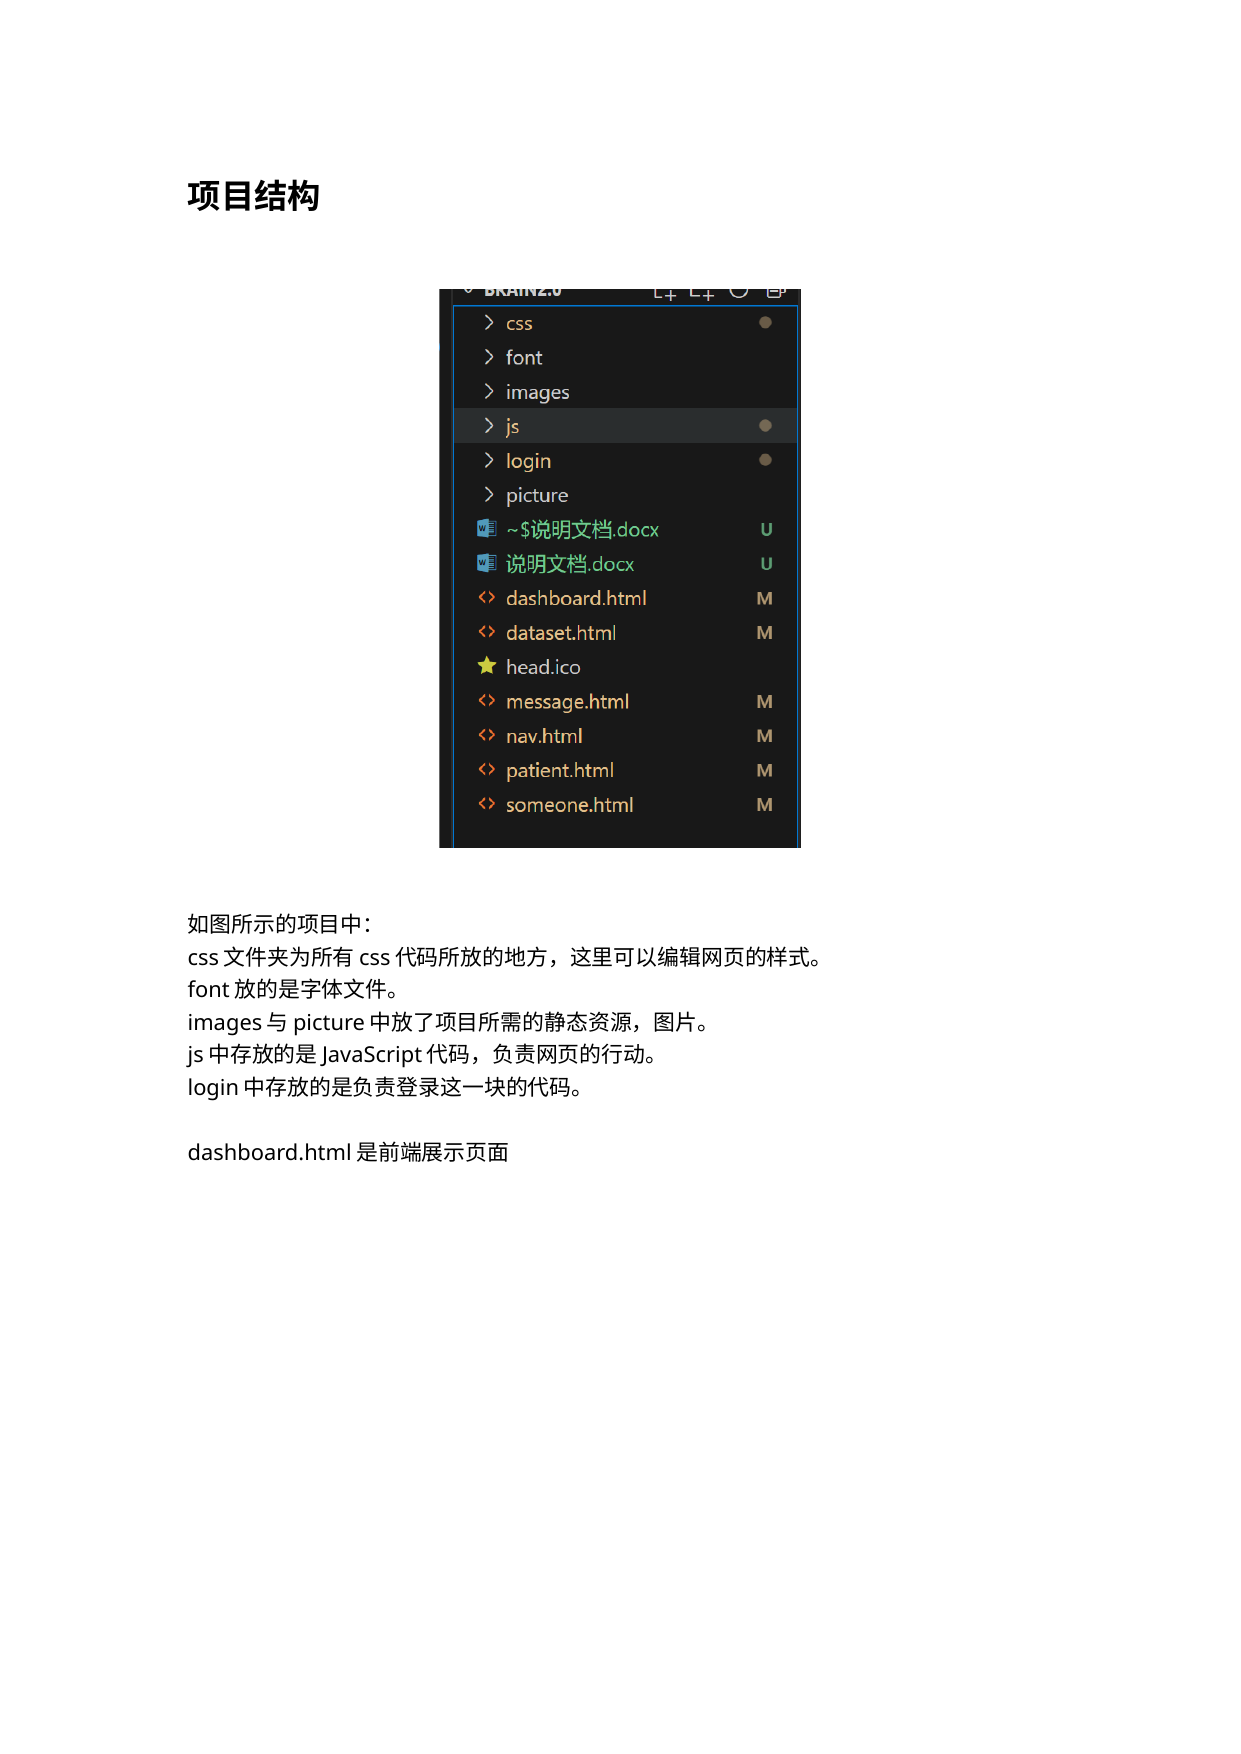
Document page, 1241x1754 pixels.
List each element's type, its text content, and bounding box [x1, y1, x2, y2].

text dashboard.html是前端展示页面 [187, 1134, 1053, 1167]
text images与picture中放了项目所需的静态资源，图片。 [187, 1004, 1053, 1037]
text font放的是字体文件。 [187, 972, 1053, 1004]
text 如图所示的项目中： [187, 907, 1053, 939]
subtitle 项目结构 [187, 162, 1053, 227]
picture [439, 289, 801, 848]
text css文件夹为所有css代码所放的地方，这里可以编辑网页的样式。 [187, 939, 1053, 972]
text login中存放的是负责登录这一块的代码。 [187, 1069, 1053, 1102]
text js中存放的是JavaScript代码，负责网页的行动。 [187, 1037, 1053, 1069]
